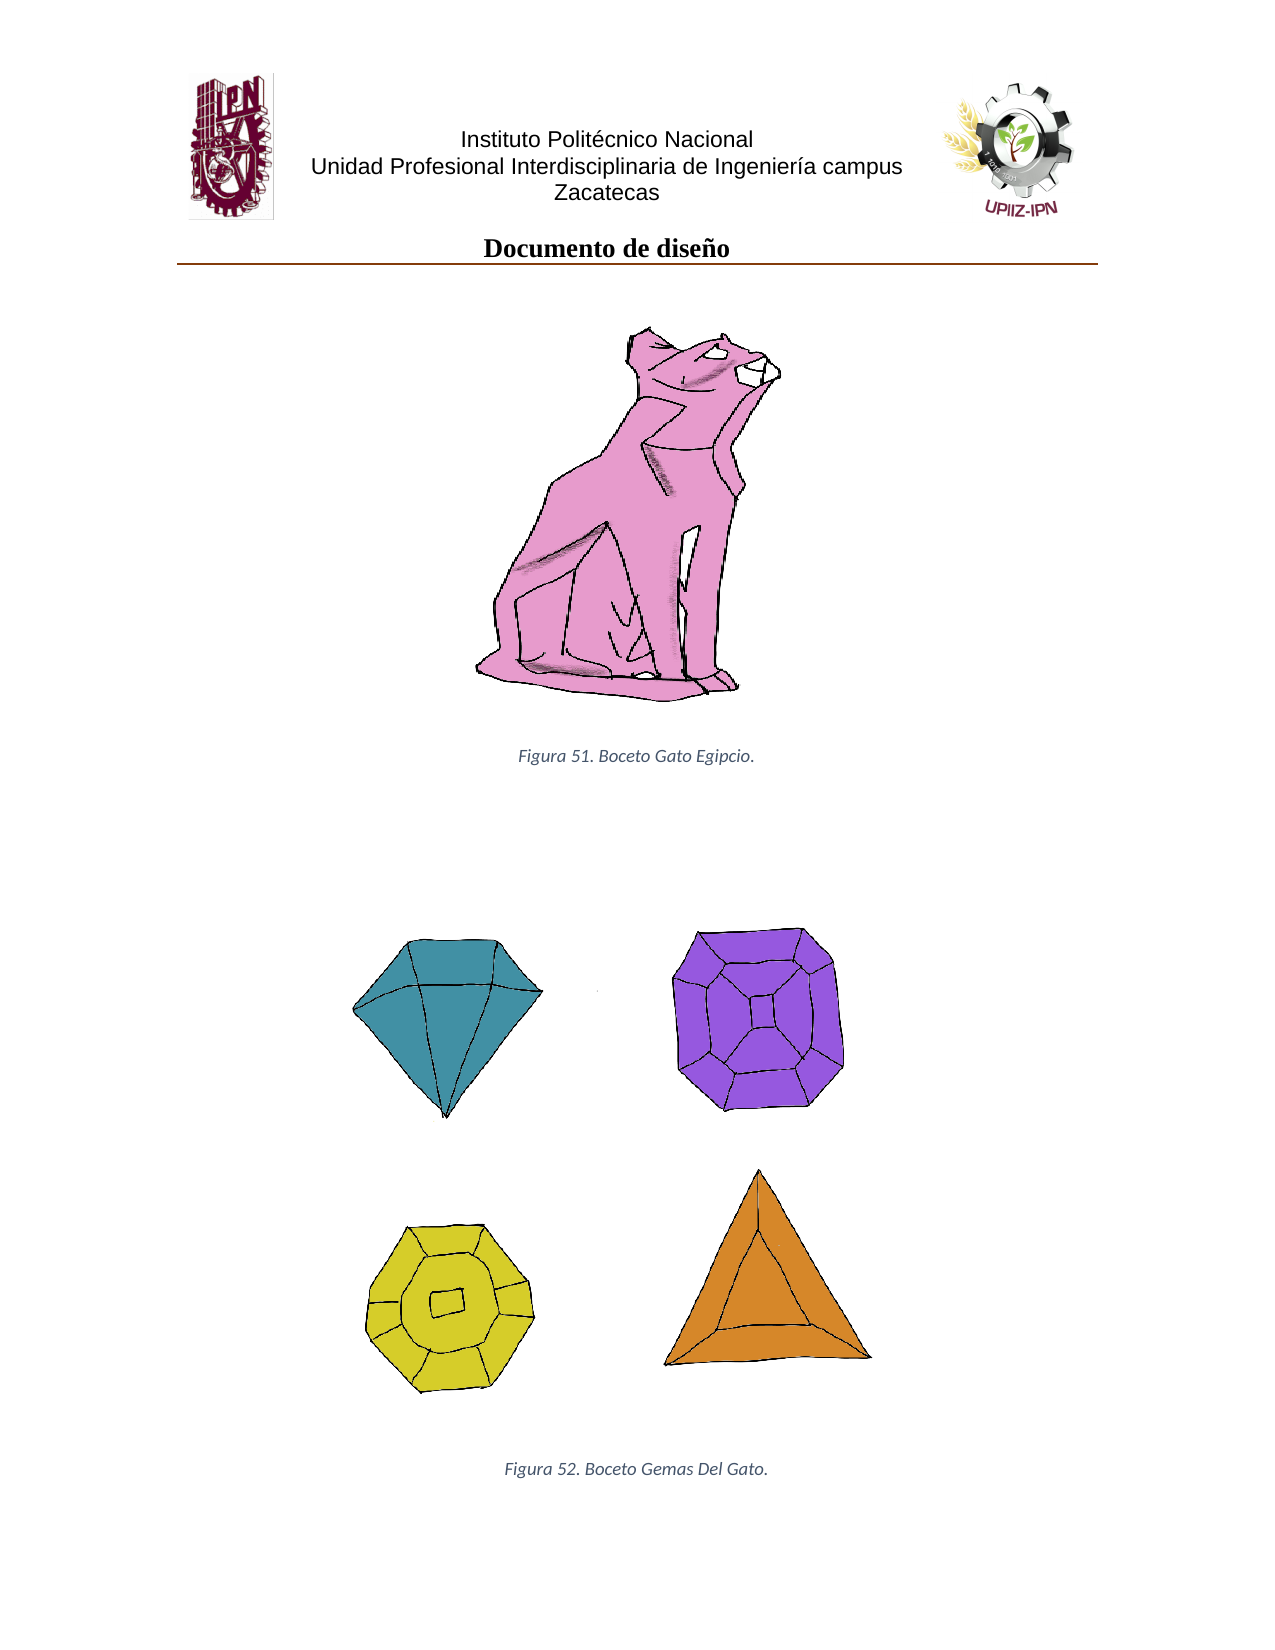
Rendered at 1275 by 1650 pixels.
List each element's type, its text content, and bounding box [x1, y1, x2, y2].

text Figura 51. Boceto Gato Egipcio. [177, 744, 1098, 767]
picture [188, 73, 274, 220]
picture [936, 73, 1083, 223]
picture [264, 787, 1011, 1458]
text Figura 52. Boceto Gemas Del Gato. [177, 1457, 1098, 1480]
picture [441, 291, 834, 744]
